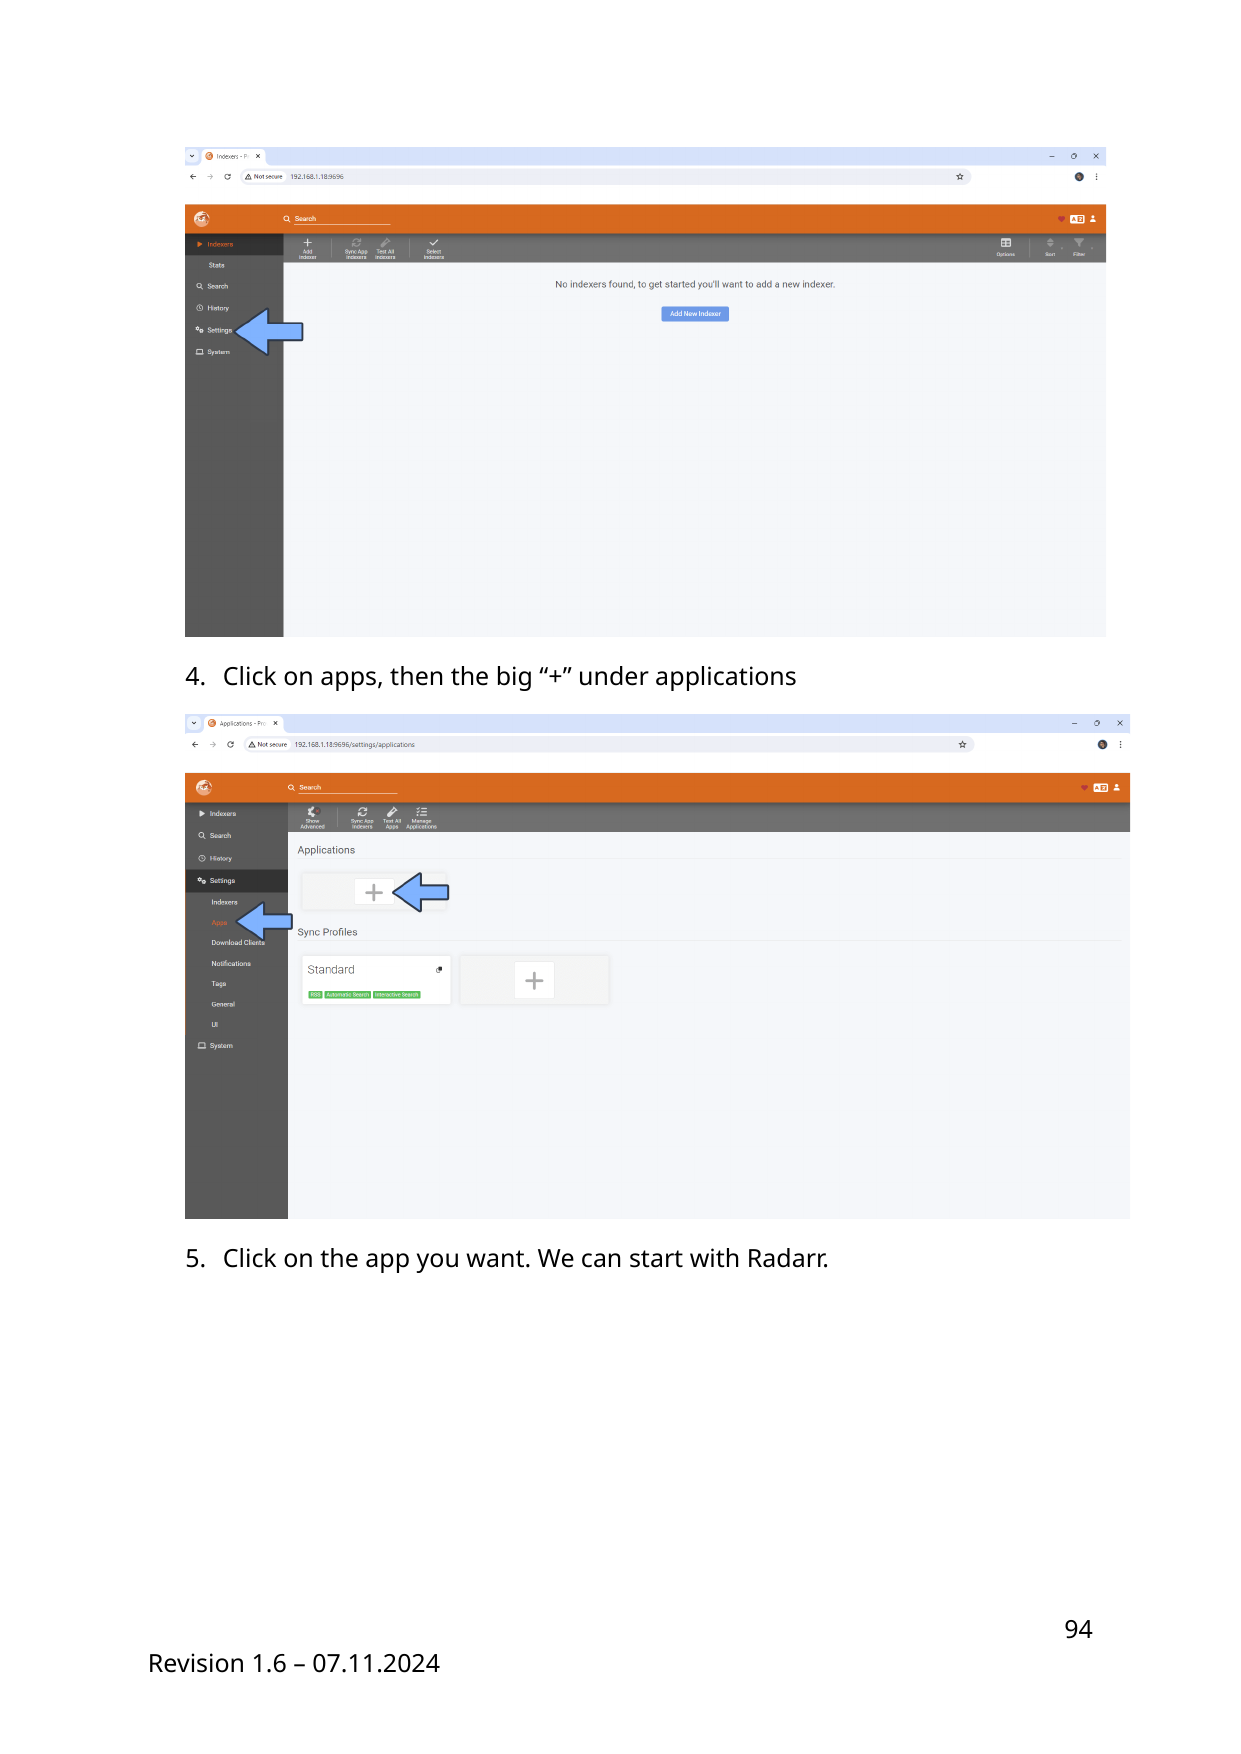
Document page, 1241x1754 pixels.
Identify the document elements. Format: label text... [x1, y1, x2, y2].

list Click on the app you want. We can start with Radarr. [185, 1240, 1093, 1274]
picture [185, 147, 1107, 637]
picture [185, 714, 1130, 1219]
list Click on apps, then the big “+” under applications [185, 658, 1093, 692]
